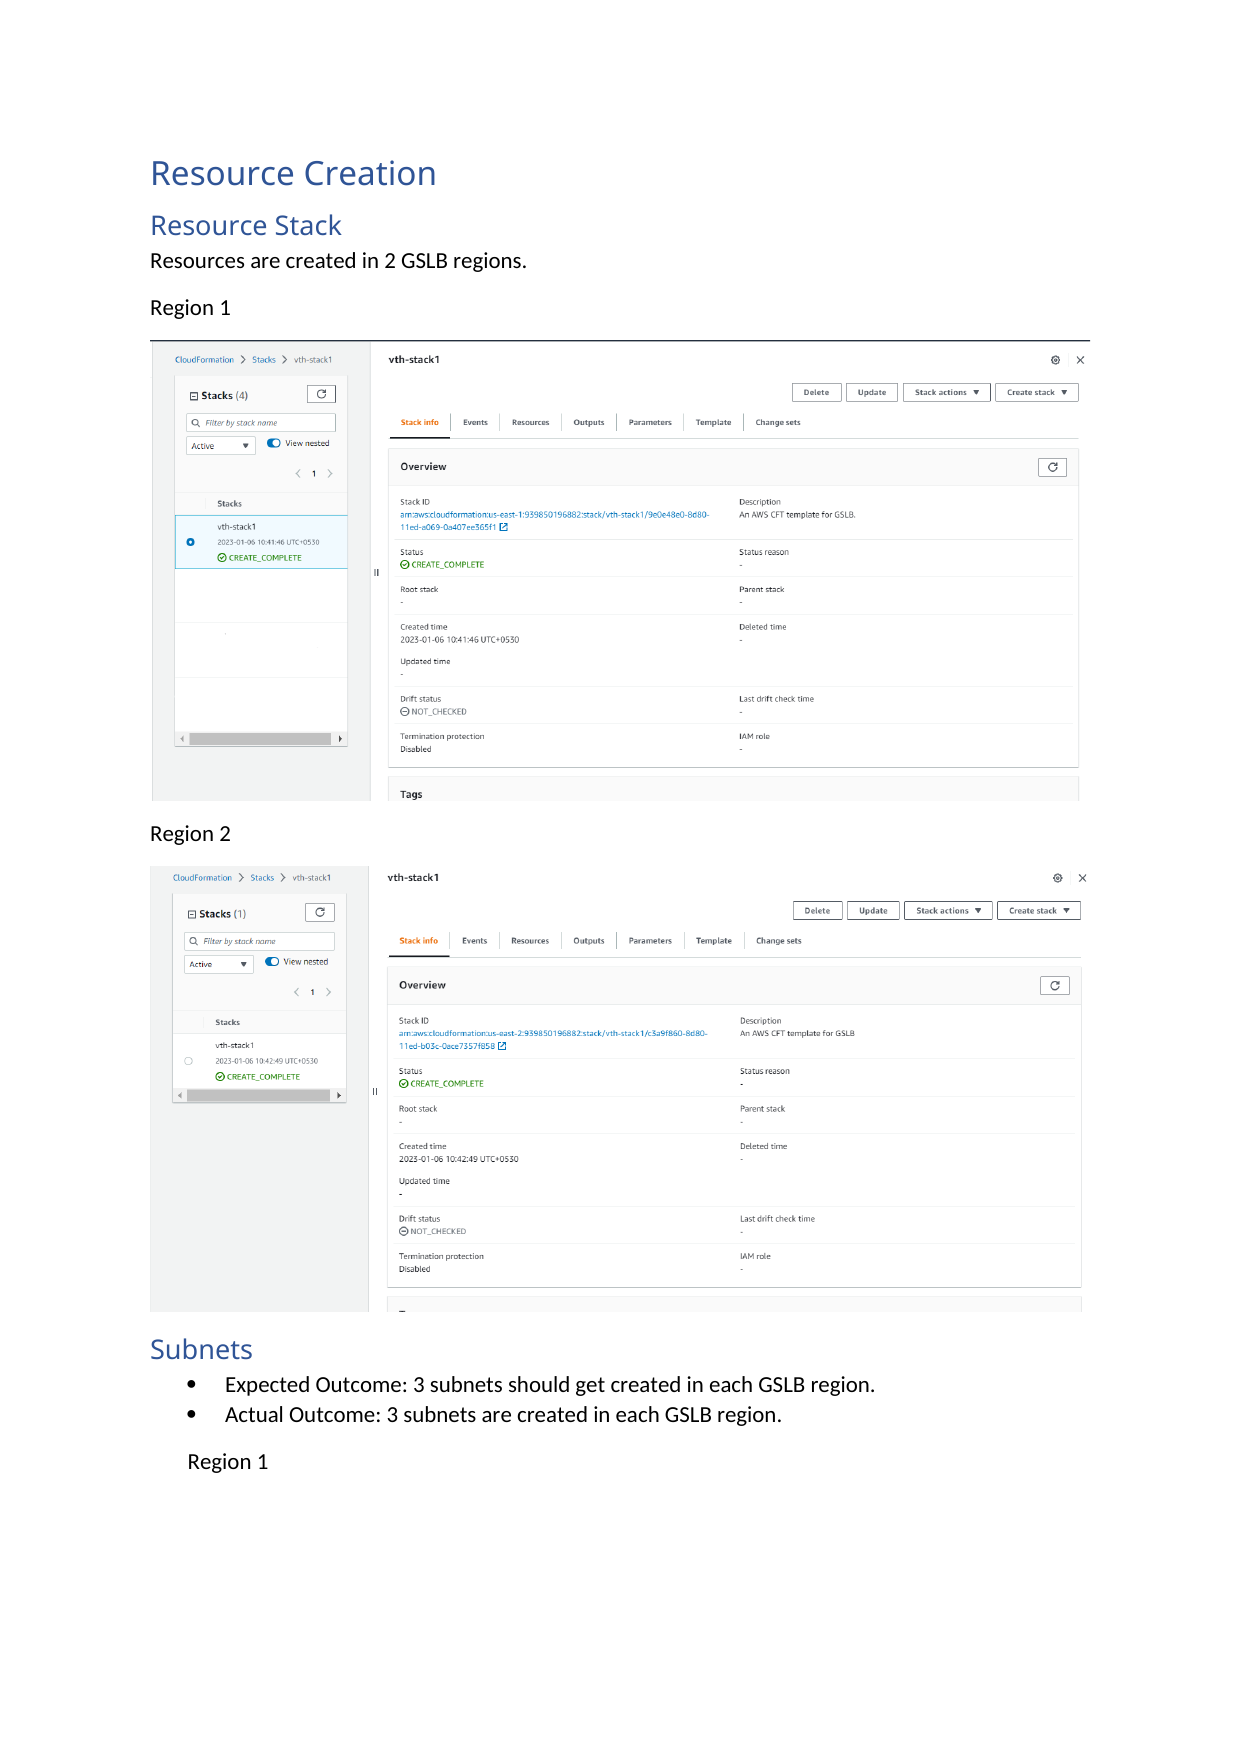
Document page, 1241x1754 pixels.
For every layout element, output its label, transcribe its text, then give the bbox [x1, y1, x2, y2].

picture [150, 340, 1091, 801]
text Resources are created in 2 GSLB regions. [150, 246, 1090, 274]
list Expected Outcome: 3 subnets should get created in each GSLB region. [187, 1370, 1090, 1398]
subtitle Subnets [150, 1330, 1090, 1367]
subtitle Resource Stack [150, 206, 1090, 243]
list Actual Outcome: 3 subnets are created in each GSLB region. [187, 1400, 1090, 1428]
picture [150, 866, 1091, 1312]
subtitle Resource Creation [150, 150, 1090, 195]
text Region 1 [150, 293, 1090, 321]
text Region 2 [150, 819, 1090, 847]
text Region 1 [187, 1447, 1090, 1475]
